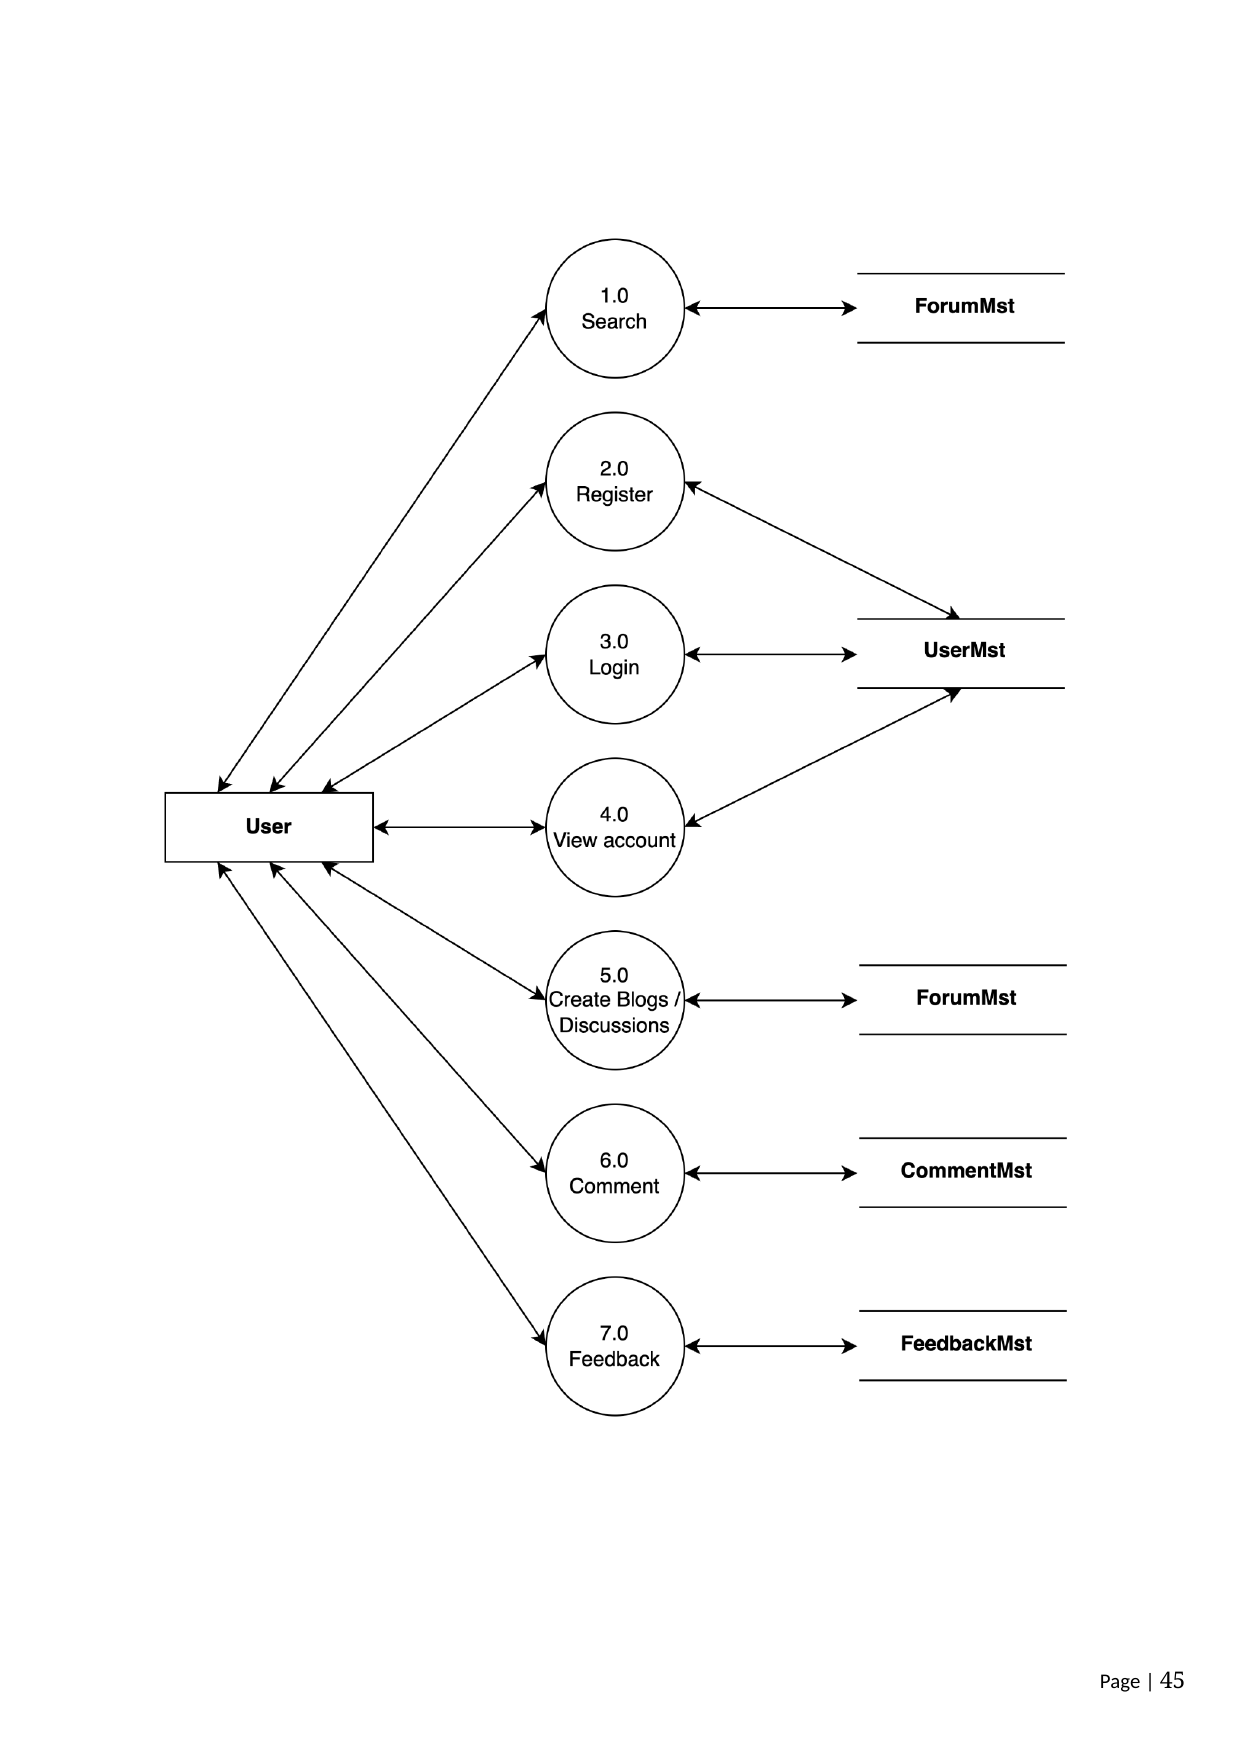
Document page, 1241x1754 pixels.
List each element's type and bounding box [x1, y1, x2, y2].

picture [147, 222, 1088, 1435]
